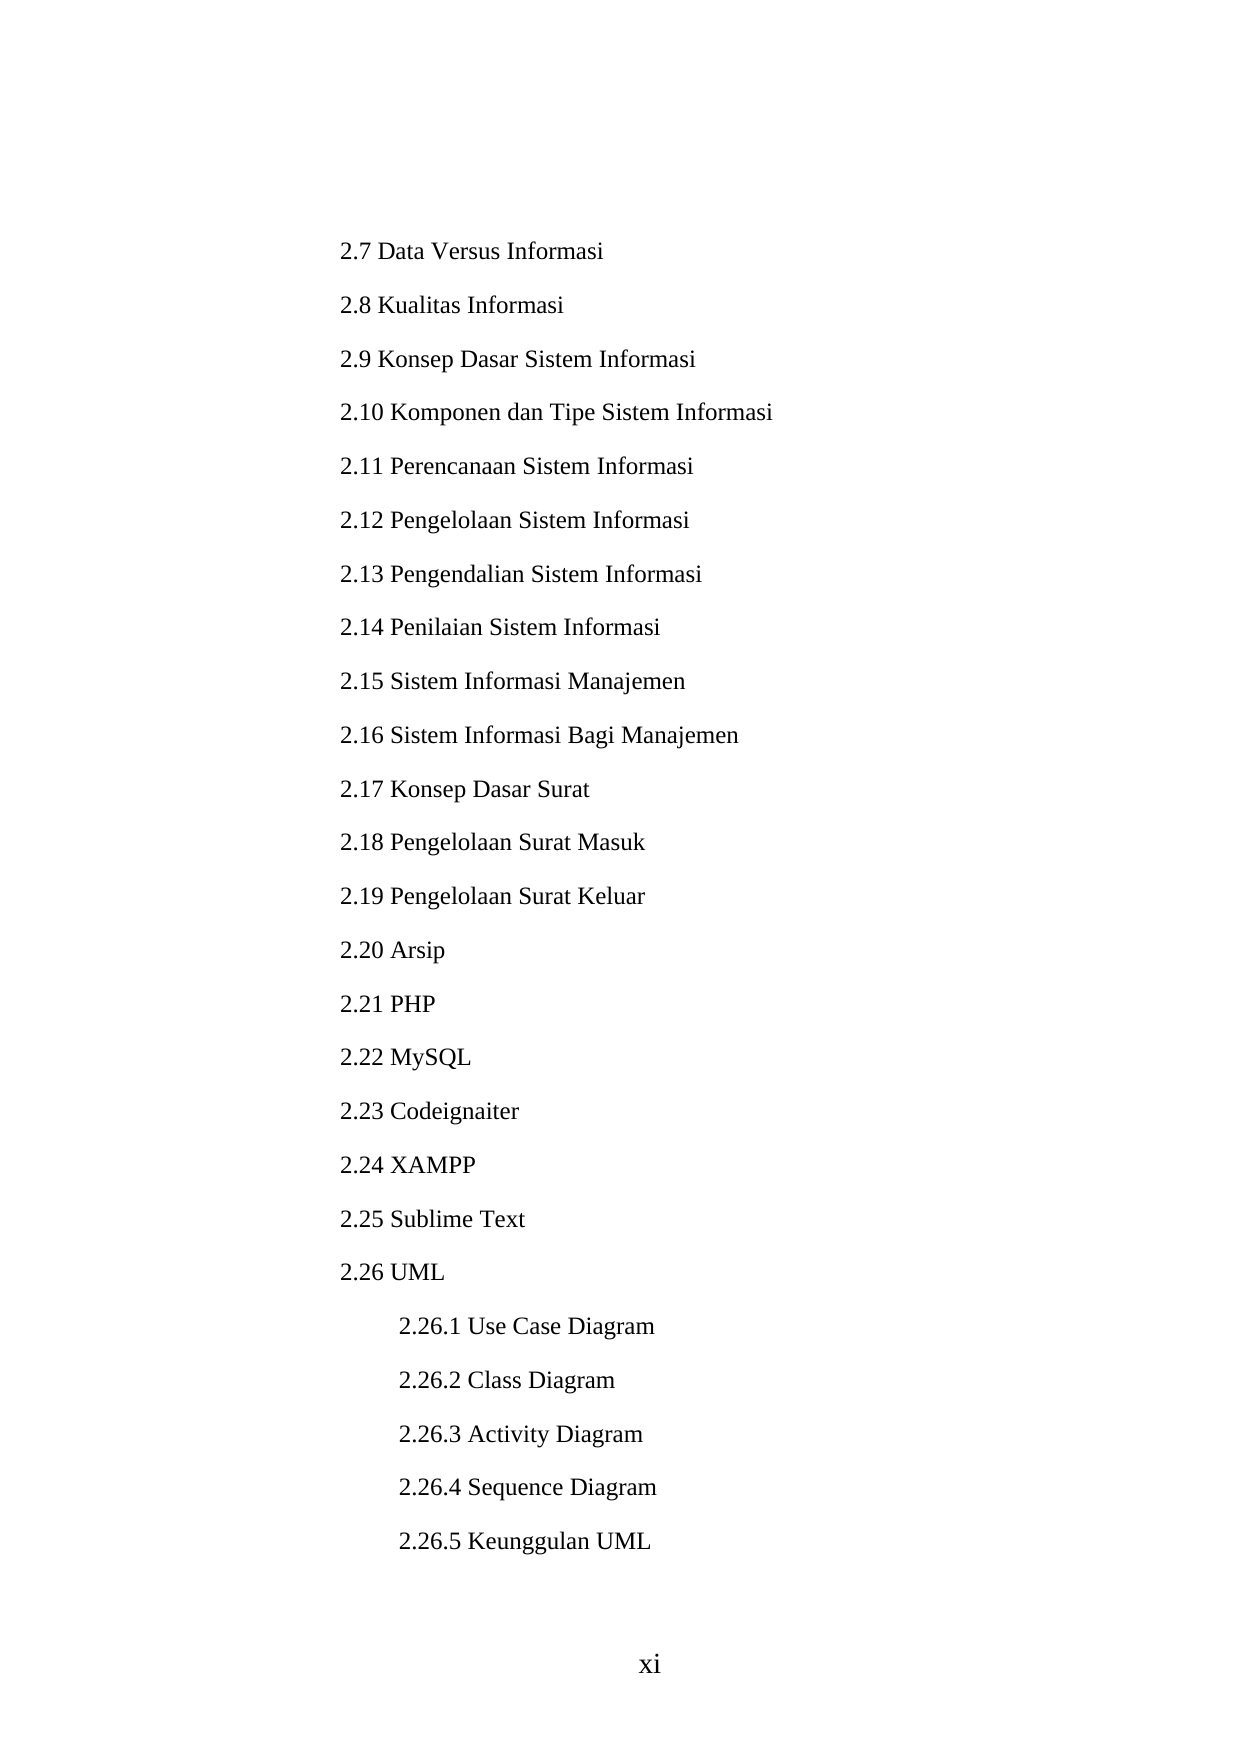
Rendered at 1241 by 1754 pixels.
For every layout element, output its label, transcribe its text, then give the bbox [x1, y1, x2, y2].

text 2.12 Pengelolaan Sistem Informasi 19 [340, 505, 1063, 534]
text 2.26 UML 28 [340, 1257, 1063, 1286]
text 2.26.1 Use Case Diagram 29 [399, 1311, 1063, 1340]
text 2.8 Kualitas Informasi 16 [340, 290, 1063, 319]
text 2.26.5 Keunggulan UML 34 [399, 1526, 1063, 1555]
text 2.14 Penilaian Sistem Informasi 20 [340, 612, 1063, 641]
text 2.26.4 Sequence Diagram 33 [399, 1472, 1063, 1501]
text 2.21 PHP 24 [340, 989, 1063, 1017]
text 2.7 Data Versus Informasi 16 [340, 236, 1063, 265]
text 2.26.3 Activity Diagram 32 [399, 1419, 1063, 1447]
text 2.20 Arsip 24 [340, 935, 1063, 964]
text 2.23 Codeignaiter 25 [340, 1096, 1063, 1125]
text 2.24 XAMPP 27 [340, 1150, 1063, 1179]
text 2.22 MySQL 25 [340, 1042, 1063, 1071]
text 2.11 Perencanaan Sistem Informasi 19 [340, 451, 1063, 480]
text 2.17 Konsep Dasar Surat 21 [340, 774, 1063, 802]
text 2.15 Sistem Informasi Manajemen 20 [340, 666, 1063, 695]
text 2.13 Pengendalian Sistem Informasi 19 [340, 559, 1063, 587]
text 2.26.2 Class Diagram 31 [399, 1365, 1063, 1394]
text 2.19 Pengelolaan Surat Keluar 22 [340, 881, 1063, 910]
text 2.18 Pengelolaan Surat Masuk 21 [340, 827, 1063, 856]
text 2.10 Komponen dan Tipe Sistem Informasi 17 [340, 397, 1063, 426]
text 2.16 Sistem Informasi Bagi Manajemen 20 [340, 720, 1063, 749]
text 2.9 Konsep Dasar Sistem Informasi 17 [340, 344, 1063, 372]
text 2.25 Sublime Text 27 [340, 1204, 1063, 1232]
